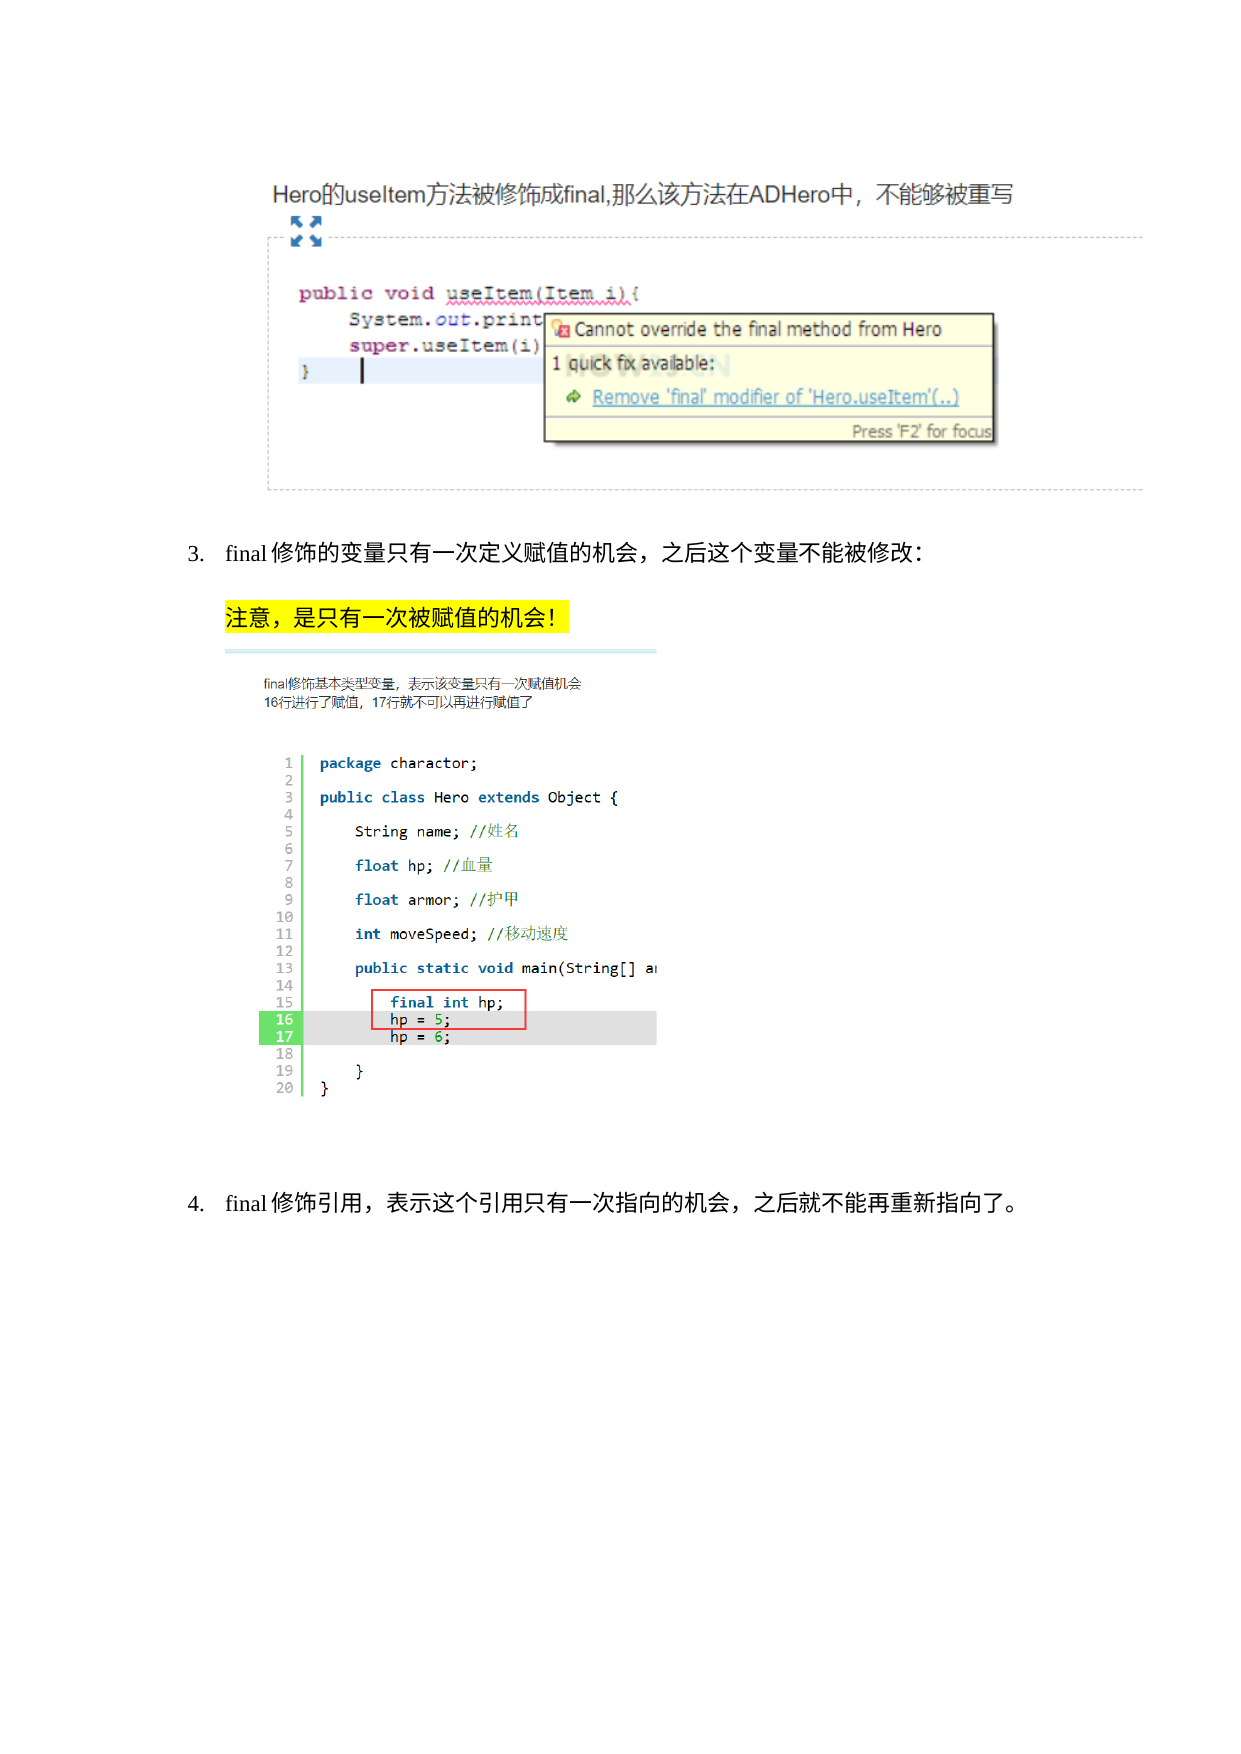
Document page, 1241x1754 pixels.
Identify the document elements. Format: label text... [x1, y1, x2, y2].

picture [225, 649, 657, 1104]
list final修饰引用，表示这个引用只有一次指向的机会，之后就不能再重新指向了。 [187, 1169, 1053, 1234]
list final修饰的变量只有一次定义赋值的机会，之后这个变量不能被修改： [187, 519, 1053, 584]
picture [225, 162, 1143, 499]
list 注意，是只有一次被赋值的机会！ [225, 584, 1053, 649]
